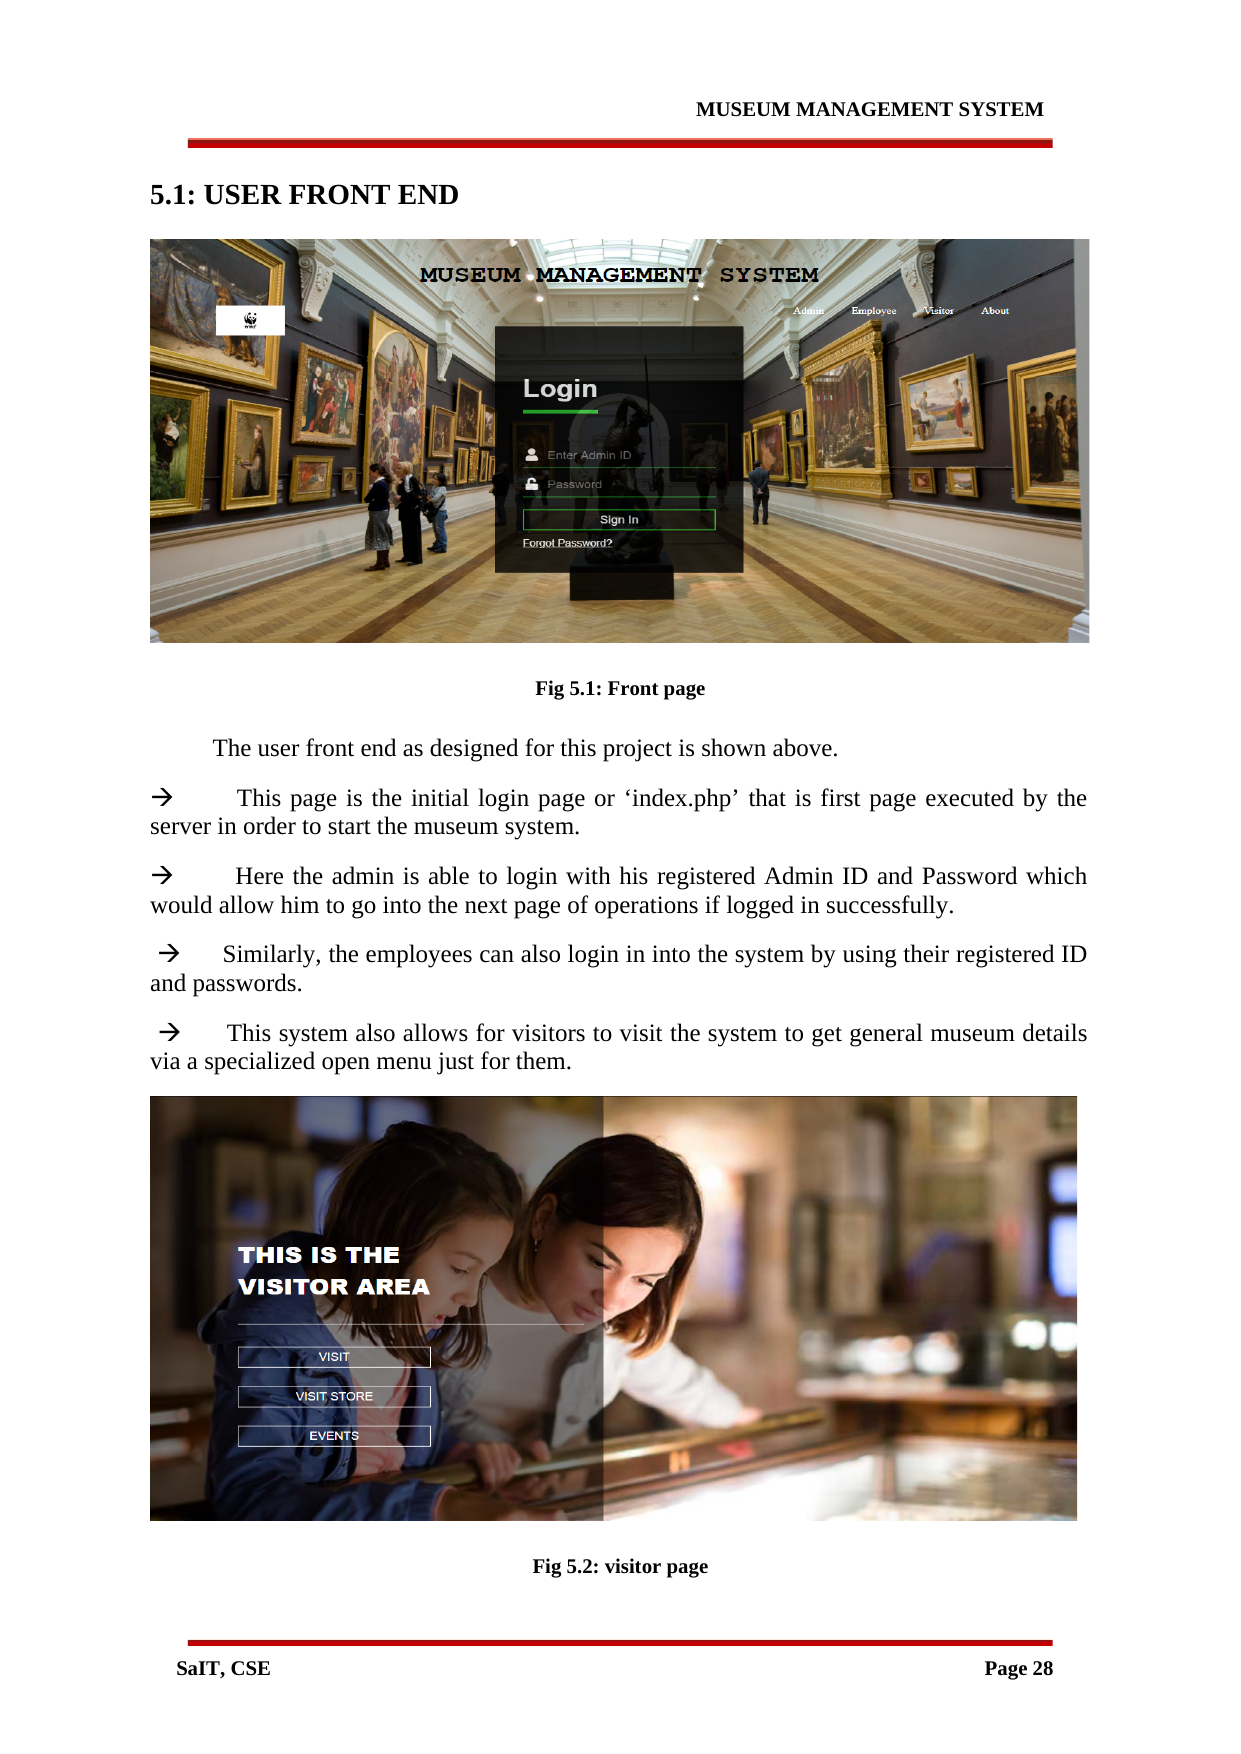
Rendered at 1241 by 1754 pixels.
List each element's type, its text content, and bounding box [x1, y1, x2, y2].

text Fig 5.2: visitor page [150, 1554, 1090, 1578]
text Similarly, the employees can also login in into the system by using their registered ID and passwords. [150, 939, 1090, 997]
picture [187, 138, 1053, 148]
text MUSEUM MANAGEMENT SYSTEM [225, 96, 1090, 121]
text This page is the initial login page or ‘index.php’ that is first page executed by the server in order to start the museum system. [150, 783, 1090, 840]
text Fig 5.1: Front page [150, 676, 1090, 700]
text This system also allows for visitors to visit the system to get general museum details via a specialized open menu just for them. [150, 1018, 1090, 1075]
text 5.1: USER FRONT END [150, 177, 1090, 211]
picture [150, 239, 1090, 643]
picture [150, 1096, 1078, 1521]
picture [187, 1639, 1053, 1646]
text The user front end as designed for this project is shown above. [150, 733, 1090, 762]
text Here the admin is able to login with his registered Admin ID and Password which would allow him to go into the next page of operations if logged in successfully. [150, 861, 1090, 918]
text SaIT, CSE Page 28 [150, 1656, 1090, 1680]
